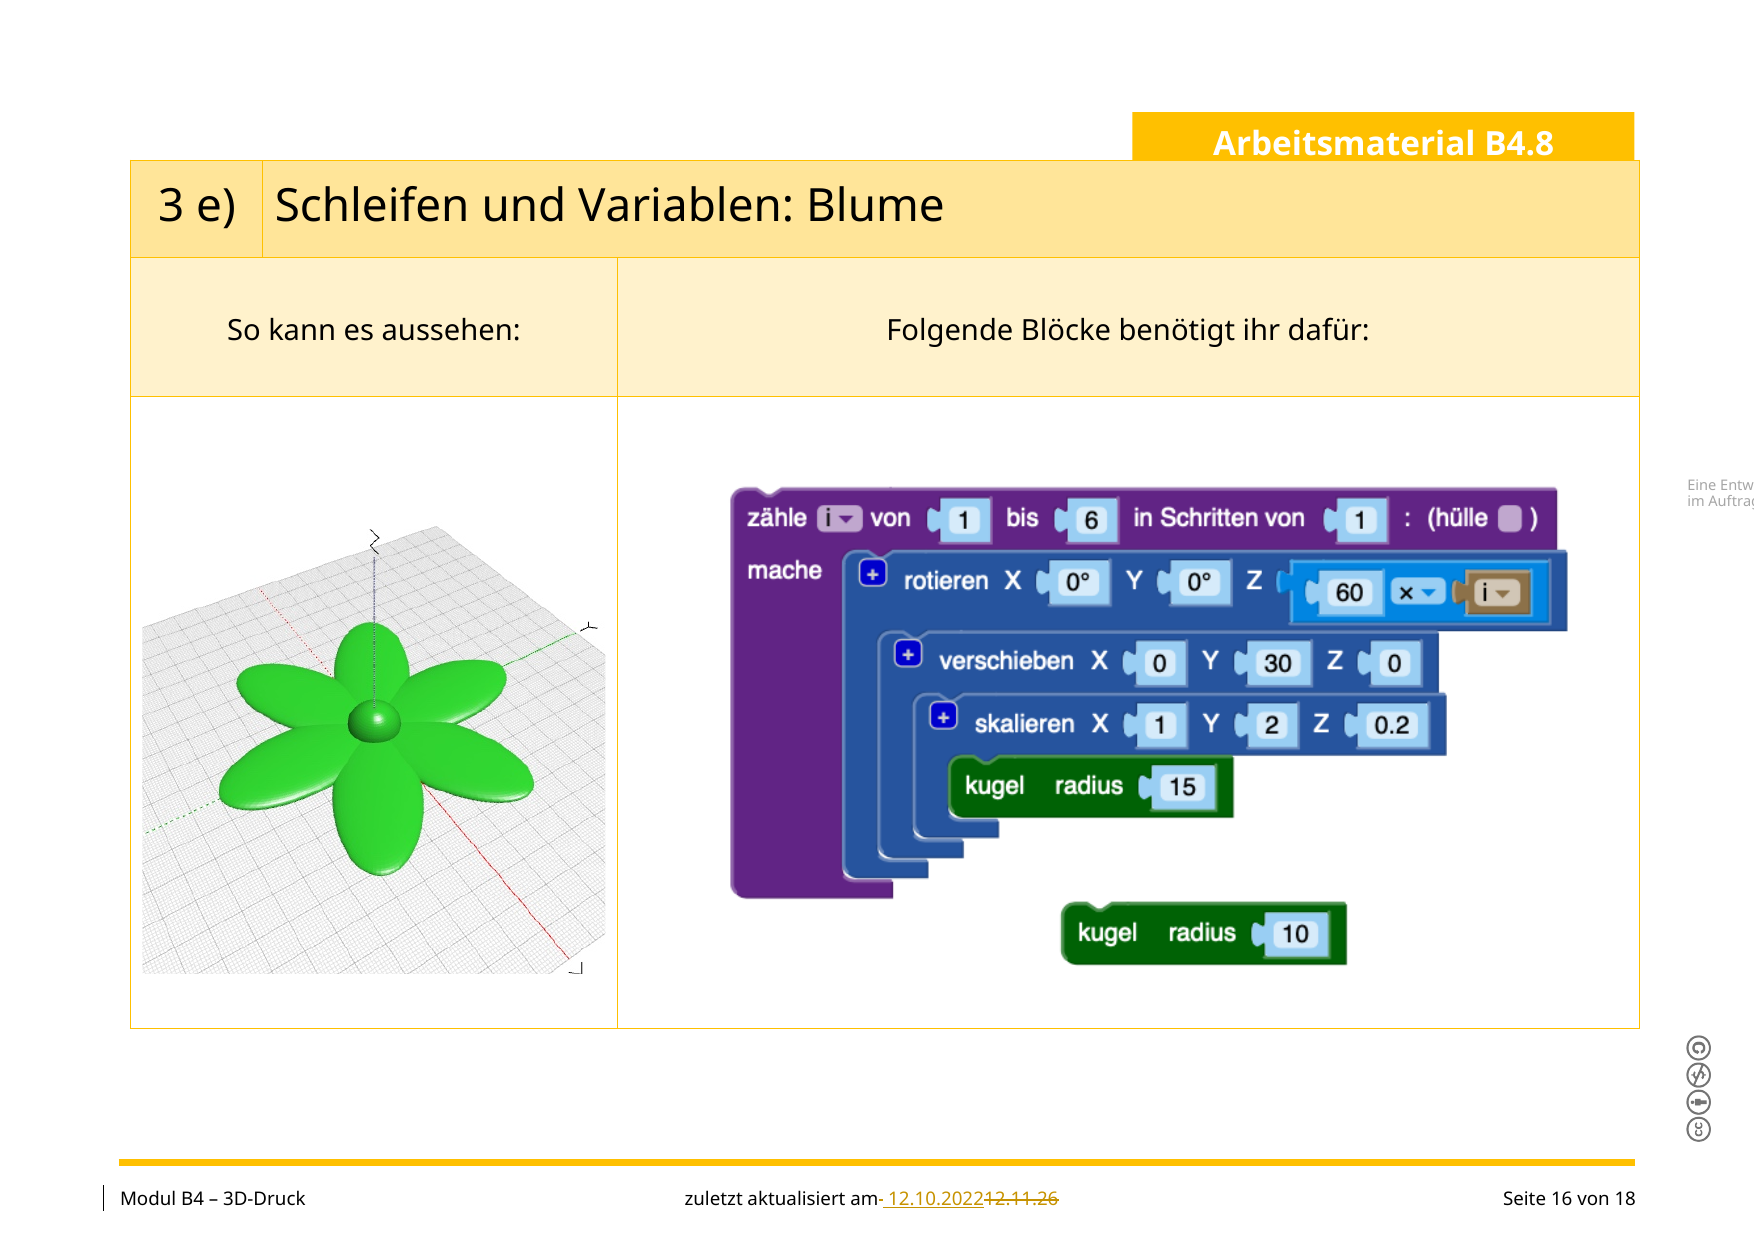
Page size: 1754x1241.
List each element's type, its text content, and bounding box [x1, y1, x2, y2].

table_cell [618, 397, 1639, 1028]
table_cell [131, 397, 617, 1028]
table_cell Folgende Blöcke benötigt ihr dafür: [618, 258, 1639, 396]
table_header Schleifen und Variablen: Blume [263, 161, 1639, 257]
table_cell So kann es aussehen: [131, 258, 617, 396]
table_header 3 e) [131, 161, 262, 257]
picture [703, 421, 1611, 1016]
picture [142, 451, 606, 974]
